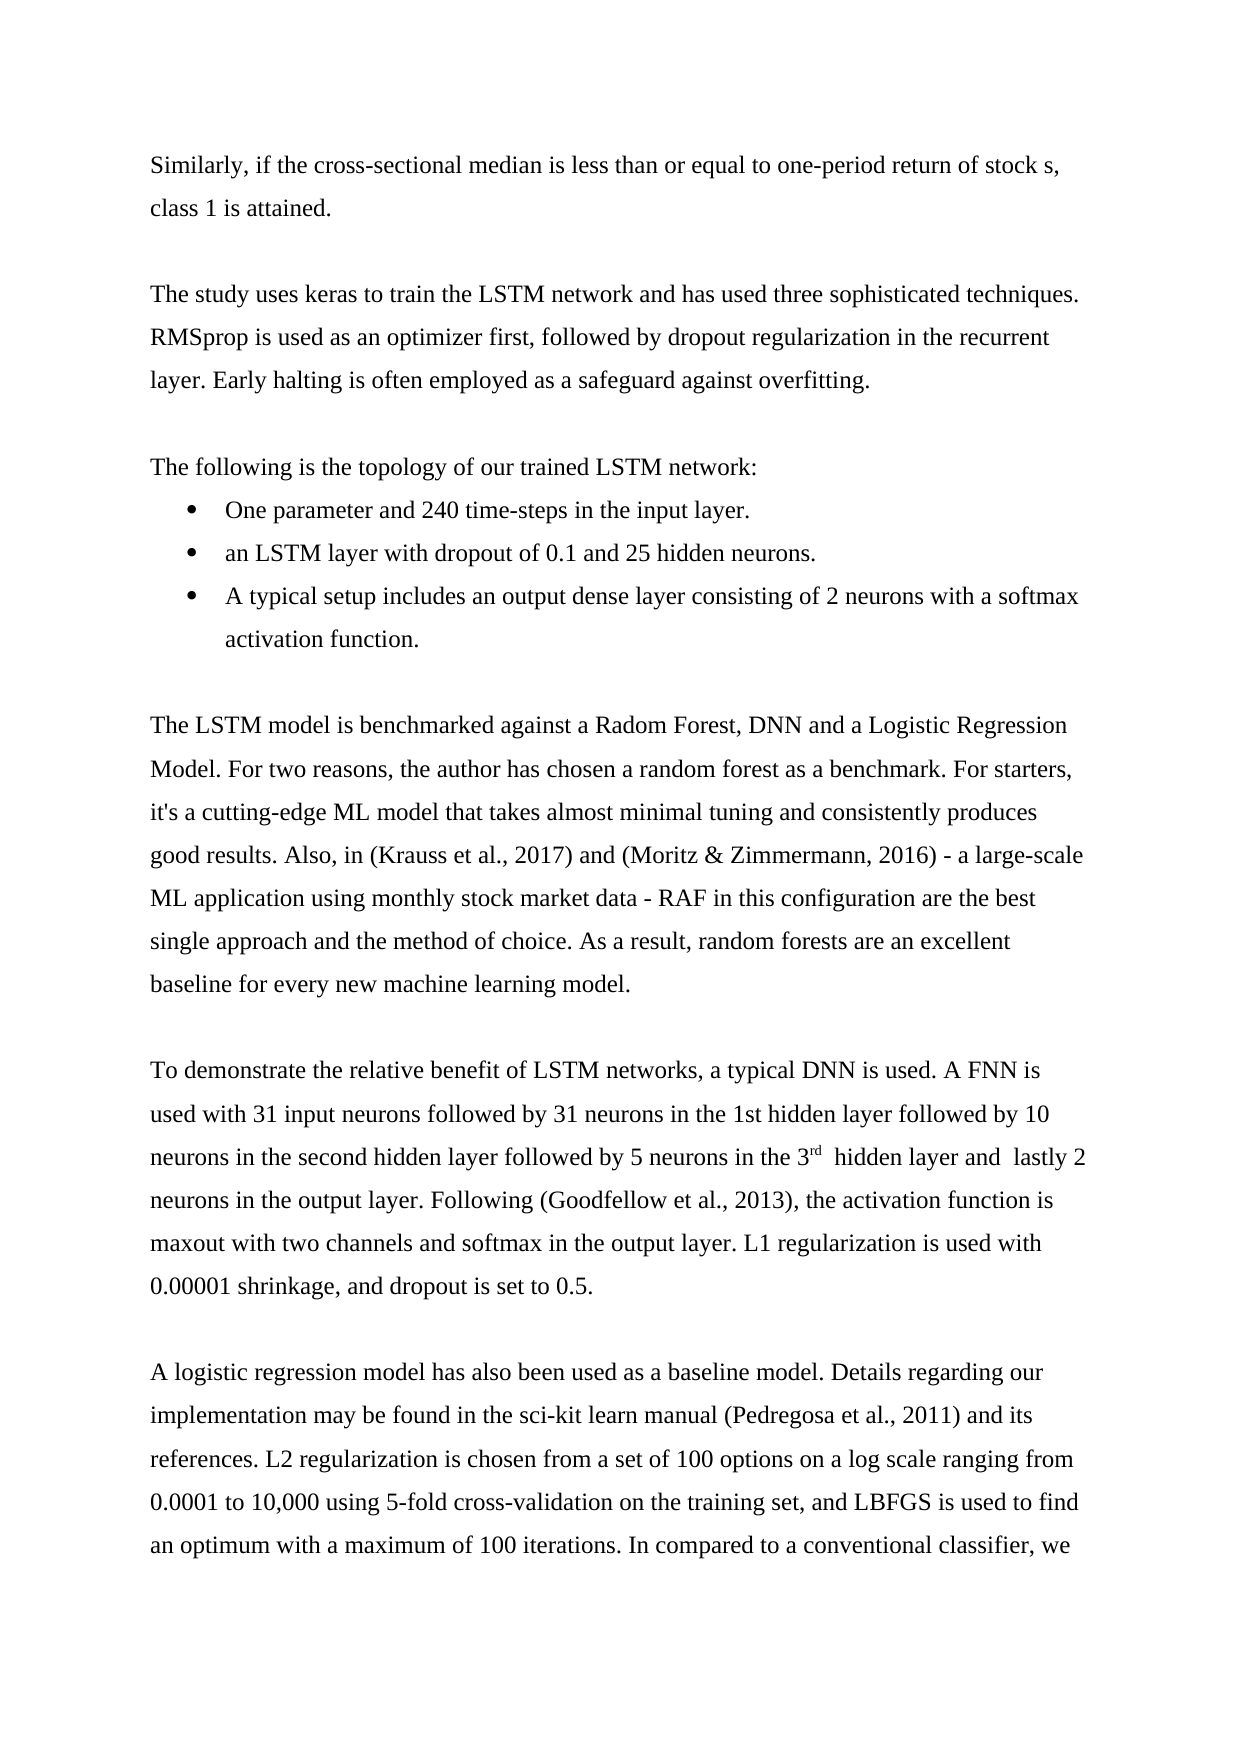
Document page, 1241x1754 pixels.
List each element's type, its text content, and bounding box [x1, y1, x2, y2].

list A typical setup includes an output dense layer consisting of 2 neurons with a softmax activation function. [187, 581, 1090, 653]
text The study uses keras to train the LSTM network and has used three sophisticated techniques. RMSprop is used as an optimizer first, followed by dropout regularization in the recurrent layer. Early halting is often employed as a safeguard against overfitting. [150, 279, 1090, 394]
list One parameter and 240 time-steps in the input layer. [187, 495, 1090, 524]
list an LSTM layer with dropout of 0.1 and 25 hidden neurons. [187, 538, 1090, 567]
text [150, 1357, 1090, 1559]
text The LSTM model is benchmarked against a Radom Forest, DNN and a Logistic Regression Model. For two reasons, the author has chosen a random forest as a benchmark. For starters, it's a cutting-edge ML model that takes almost minimal tuning and consistently produces good results. Also, in (Krauss et al., 2017) and (Moritz & Zimmermann, 2016) - a large-scale ML application using monthly stock market data - RAF in this configuration are the best single approach and the method of choice. As a result, random forests are an excellent baseline for every new machine learning model. [150, 711, 1090, 998]
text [150, 150, 1090, 222]
text To demonstrate the relative benefit of LSTM networks, a typical DNN is used. A FNN is used with 31 input neurons followed by 31 neurons in the 1st hidden layer followed by 10 neurons in the second hidden layer followed by 5 neurons in the 3rd hidden layer and lastly 2 neurons in the output layer. Following (Goodfellow et al., 2013), the activation function is maxout with two channels and softmax in the output layer. L1 regularization is used with 0.00001 shrinkage, and dropout is set to 0.5. [150, 1056, 1090, 1300]
text The following is the topology of our trained LSTM network: [150, 452, 1090, 481]
